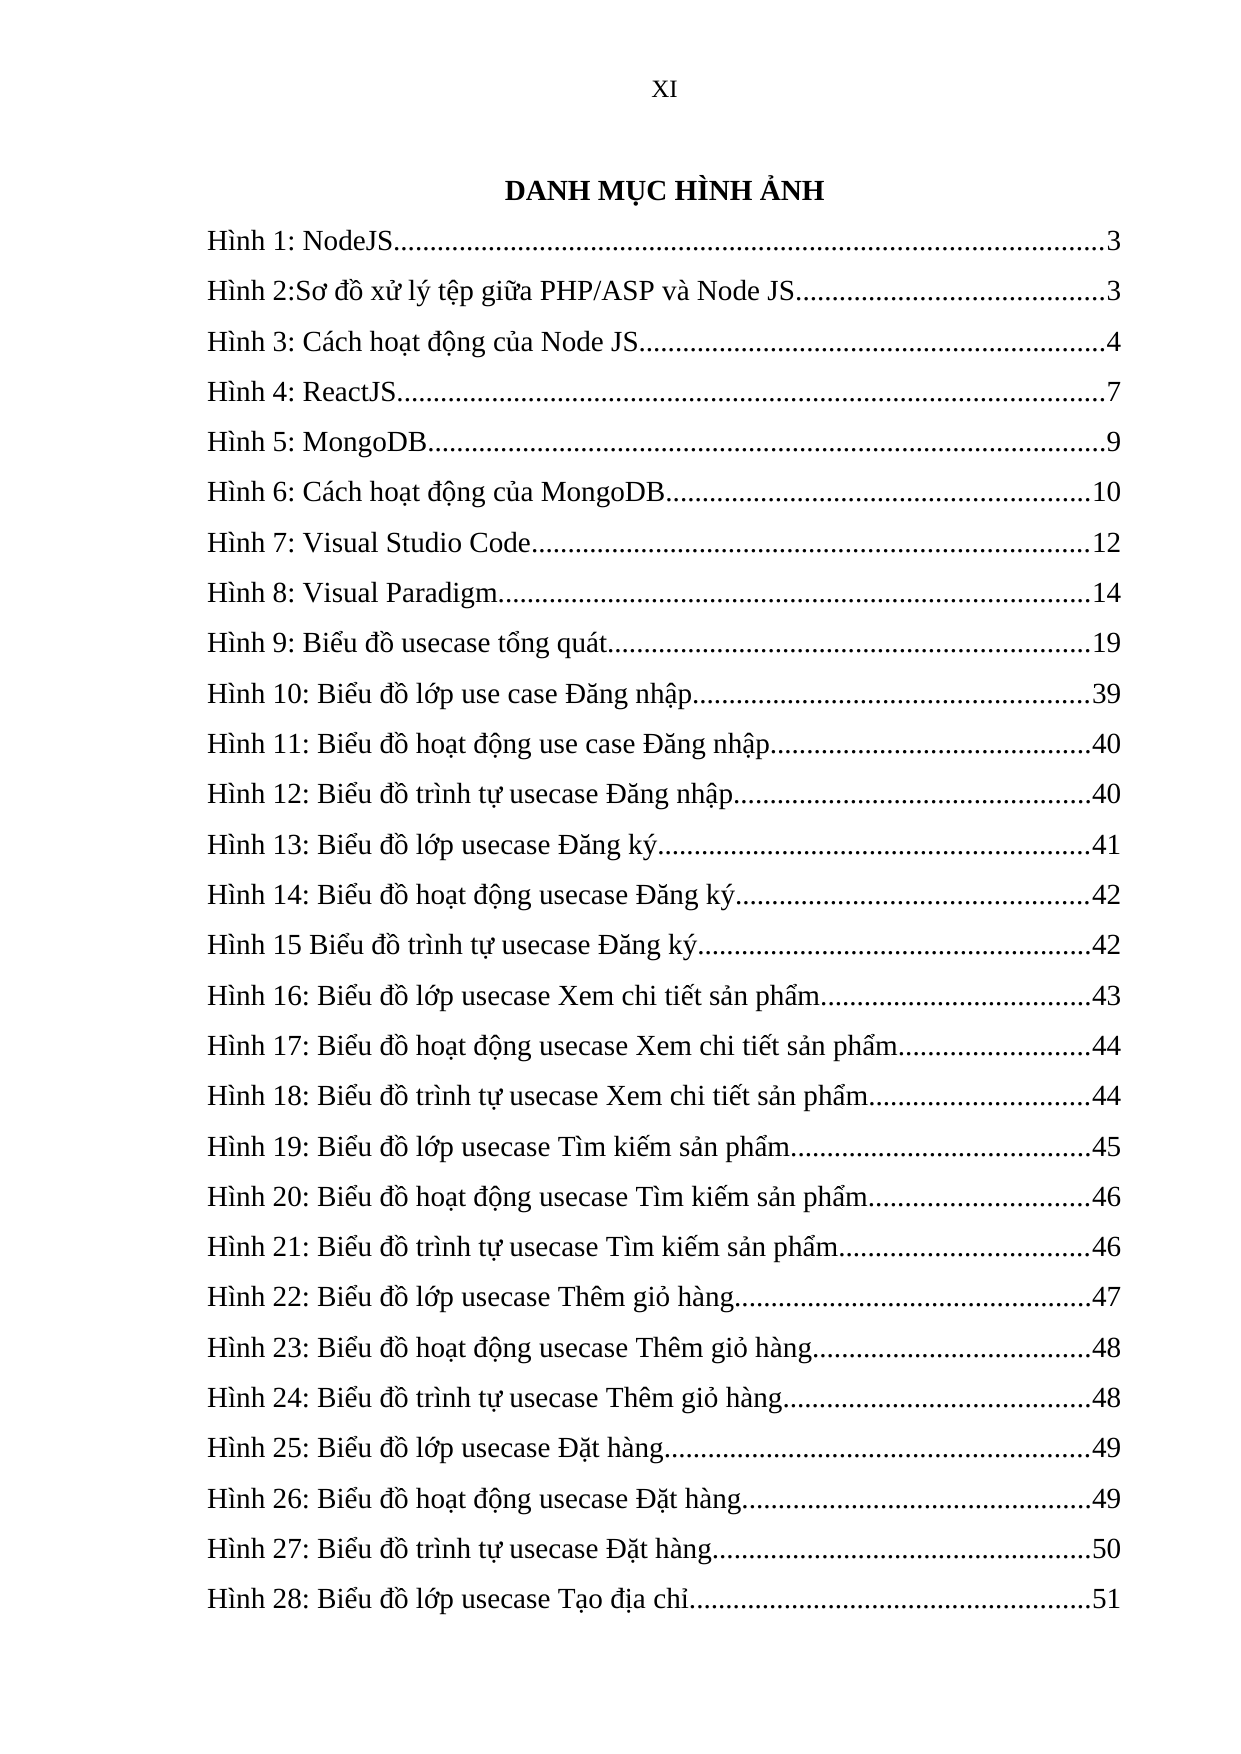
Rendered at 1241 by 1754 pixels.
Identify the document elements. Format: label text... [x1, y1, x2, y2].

text Hình 11: Biểu đồ hoạt động use case Đăng nhập 40 [207, 726, 1122, 760]
text Hình 24: Biểu đồ trình tự usecase Thêm giỏ hàng 48 [207, 1380, 1122, 1414]
text Hình 12: Biểu đồ trình tự usecase Đăng nhập 40 [207, 776, 1122, 810]
text Hình 25: Biểu đồ lớp usecase Đặt hàng 49 [207, 1431, 1122, 1464]
subtitle DANH MỤC HÌNH ẢNH [207, 173, 1122, 206]
text Hình 1: NodeJS 3 [207, 223, 1122, 257]
text Hình 14: Biểu đồ hoạt động usecase Đăng ký 42 [207, 877, 1122, 911]
text Hình 17: Biểu đồ hoạt động usecase Xem chi tiết sản phẩm 44 [207, 1028, 1122, 1062]
text Hình 2:Sơ đồ xử lý tệp giữa PHP/ASP và Node JS 3 [207, 273, 1122, 307]
text Hình 15 Biểu đồ trình tự usecase Đăng ký 42 [207, 927, 1122, 961]
text Hình 4: ReactJS 7 [207, 374, 1122, 407]
text Hình 7: Visual Studio Code 12 [207, 525, 1122, 558]
text Hình 5: MongoDB 9 [207, 424, 1122, 458]
text Hình 16: Biểu đồ lớp usecase Xem chi tiết sản phẩm 43 [207, 978, 1122, 1011]
text Hình 9: Biểu đồ usecase tổng quát 19 [207, 626, 1122, 659]
text Hình 19: Biểu đồ lớp usecase Tìm kiếm sản phẩm 45 [207, 1129, 1122, 1162]
text Hình 6: Cách hoạt động của MongoDB 10 [207, 474, 1122, 508]
text Hình 13: Biểu đồ lớp usecase Đăng ký 41 [207, 827, 1122, 860]
text Hình 23: Biểu đồ hoạt động usecase Thêm giỏ hàng 48 [207, 1330, 1122, 1363]
text Hình 21: Biểu đồ trình tự usecase Tìm kiếm sản phẩm 46 [207, 1229, 1122, 1263]
text Hình 26: Biểu đồ hoạt động usecase Đặt hàng 49 [207, 1481, 1122, 1514]
text Hình 18: Biểu đồ trình tự usecase Xem chi tiết sản phẩm 44 [207, 1078, 1122, 1112]
text Hình 20: Biểu đồ hoạt động usecase Tìm kiếm sản phẩm 46 [207, 1179, 1122, 1212]
text Hình 28: Biểu đồ lớp usecase Tạo địa chỉ 51 [207, 1581, 1122, 1615]
text Hình 27: Biểu đồ trình tự usecase Đặt hàng 50 [207, 1531, 1122, 1565]
text Hình 3: Cách hoạt động của Node JS 4 [207, 324, 1122, 357]
text Hình 8: Visual Paradigm 14 [207, 575, 1122, 609]
text Hình 10: Biểu đồ lớp use case Đăng nhập 39 [207, 676, 1122, 709]
text Hình 22: Biểu đồ lớp usecase Thêm giỏ hàng 47 [207, 1279, 1122, 1313]
